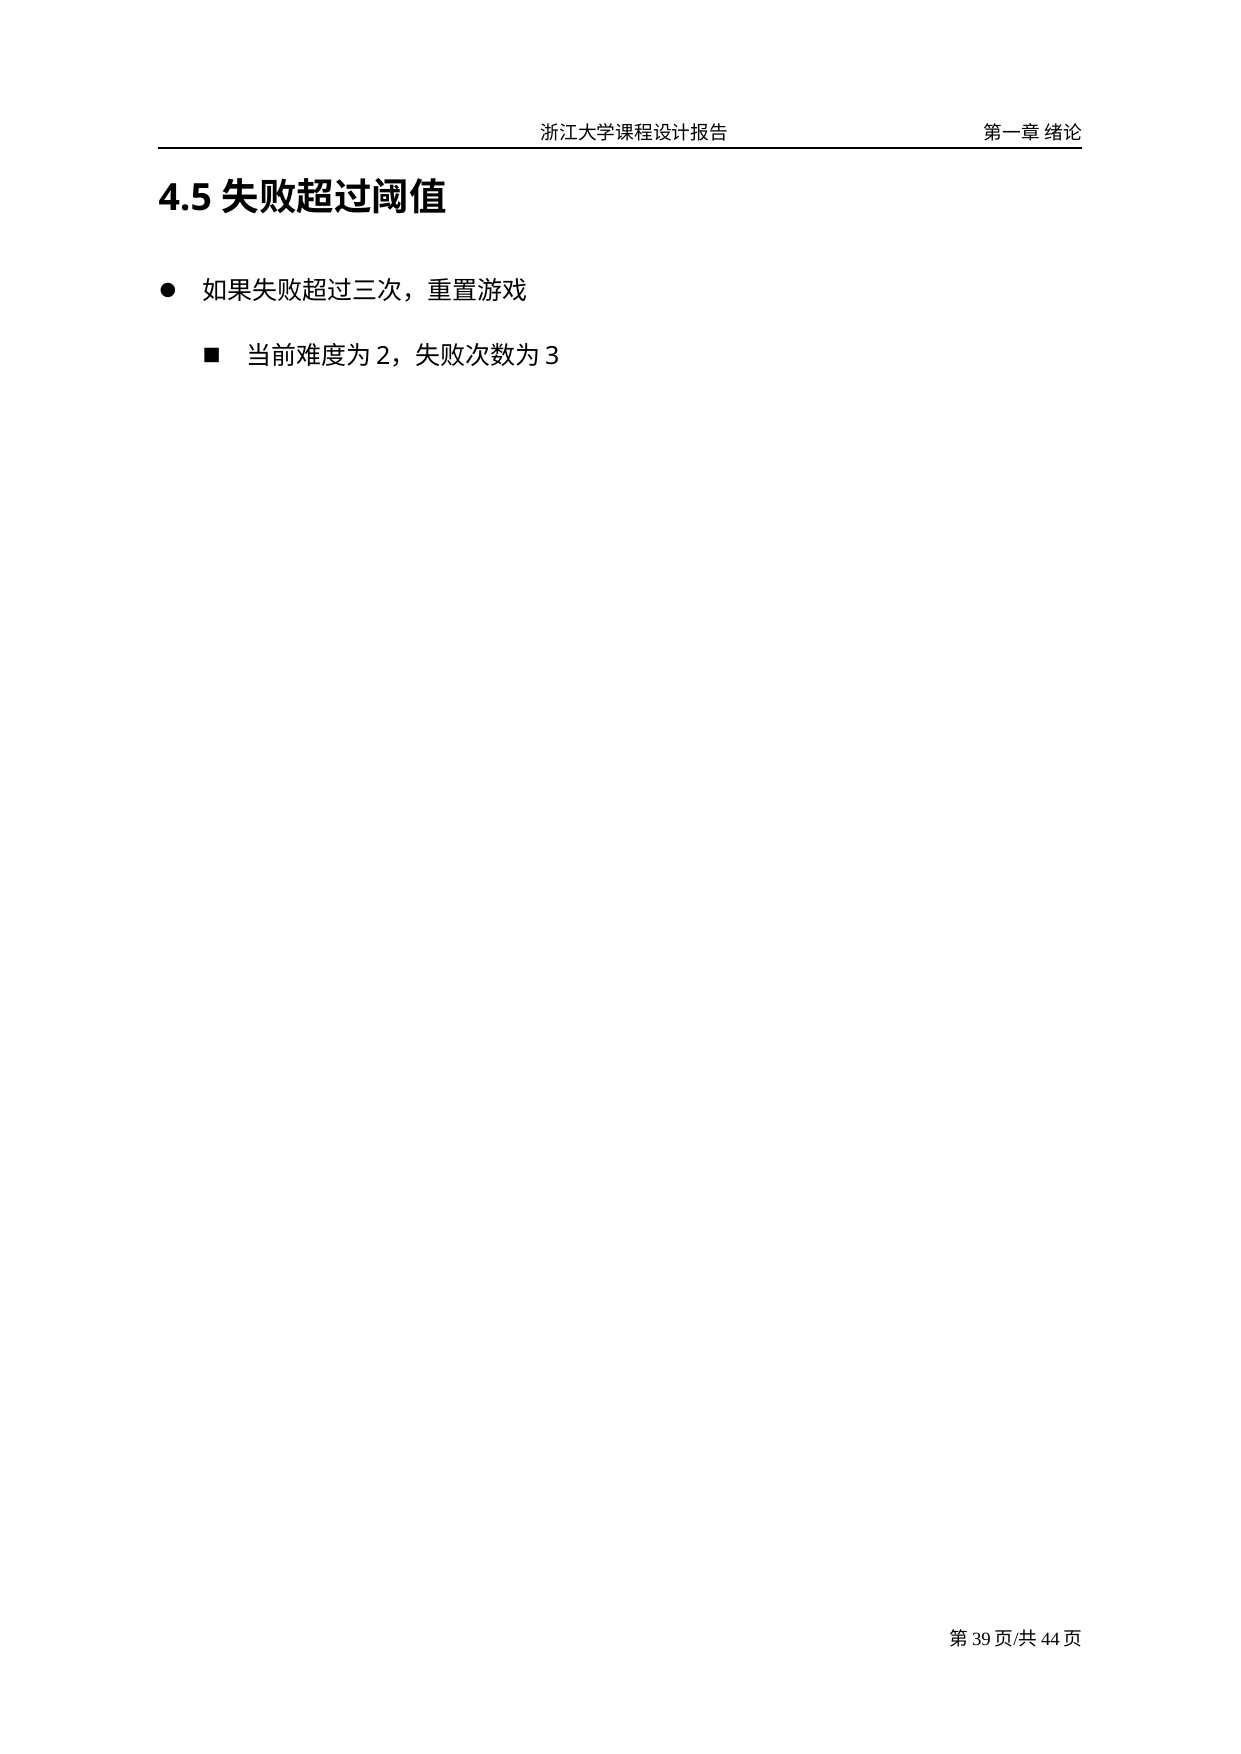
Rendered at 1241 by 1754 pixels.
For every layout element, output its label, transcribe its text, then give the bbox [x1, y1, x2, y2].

list 当前难度为2，失败次数为3 [202, 321, 1082, 386]
subtitle 4.5 失败超过阈值 [158, 162, 1082, 227]
list 如果失败超过三次，重置游戏 [158, 256, 1082, 321]
